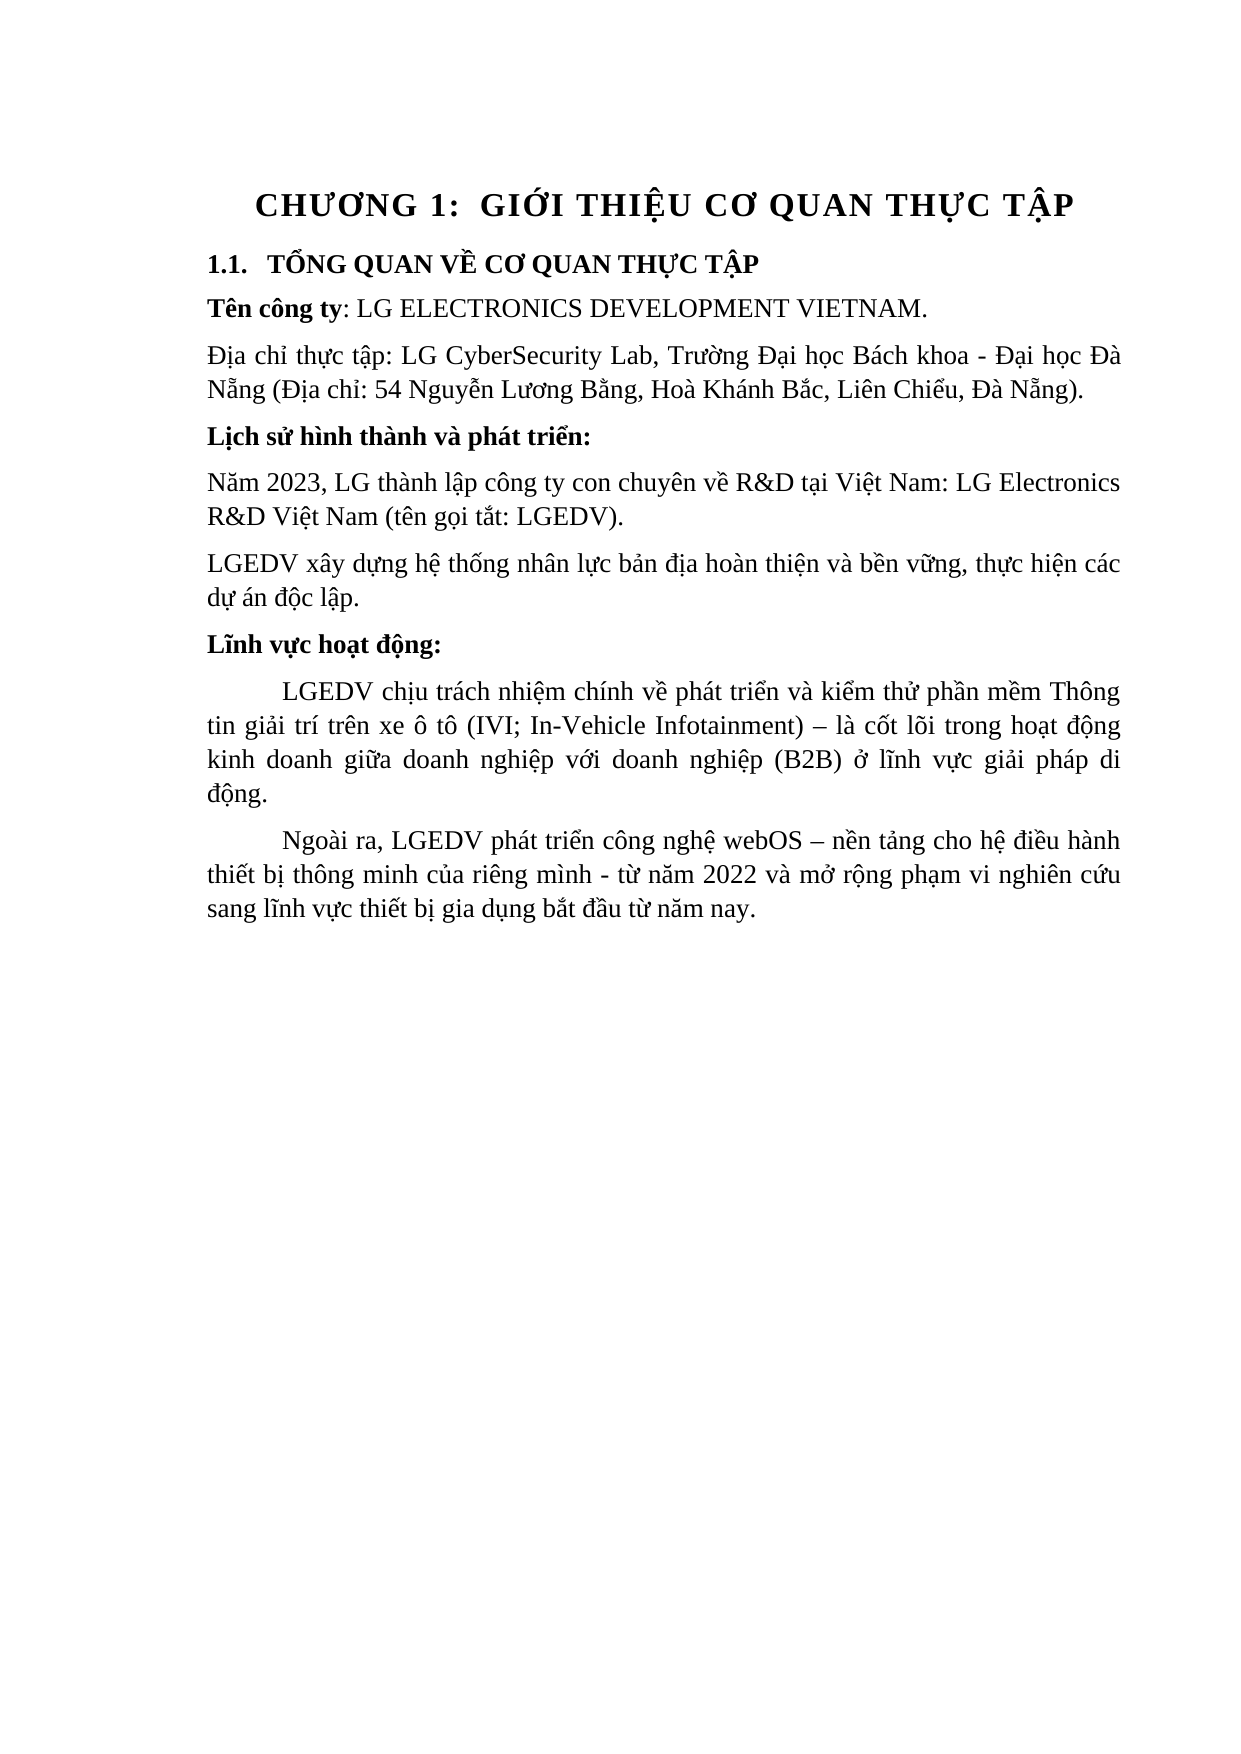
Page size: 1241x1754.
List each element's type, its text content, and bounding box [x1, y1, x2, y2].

text Năm 2023, LG thành lập công ty con chuyên về R&D tại Việt Nam: LG Electronics R&D Việt Nam (tên gọi tắt: LGEDV). [207, 466, 1122, 532]
text LGEDV chịu trách nhiệm chính về phát triển và kiểm thử phần mềm Thông tin giải trí trên xe ô tô (IVI; In-Vehicle Infotainment) – là cốt lõi trong hoạt động kinh doanh giữa doanh nghiệp với doanh nghiệp (B2B) ở lĩnh vực giải pháp di động. [207, 675, 1122, 808]
text LGEDV xây dựng hệ thống nhân lực bản địa hoàn thiện và bền vững, thực hiện các dự án độc lập. [207, 547, 1122, 612]
text Địa chỉ thực tập: LG CyberSecurity Lab, Trường Đại học Bách khoa - Đại học Đà Nẵng (Địa chỉ: 54 Nguyễn Lương Bằng, Hoà Khánh Bắc, Liên Chiểu, Đà Nẵng). [207, 339, 1122, 404]
subtitle GIỚI THIỆU CƠ QUAN THỰC TẬP [207, 185, 1122, 223]
subtitle TỔNG QUAN VỀ CƠ QUAN THỰC TẬP [207, 248, 1122, 280]
text Lĩnh vực hoạt động: [207, 628, 1122, 659]
text Ngoài ra, LGEDV phát triển công nghệ webOS – nền tảng cho hệ điều hành thiết bị thông minh của riêng mình - từ năm 2022 và mở rộng phạm vi nghiên cứu sang lĩnh vực thiết bị gia dụng bắt đầu từ năm nay. [207, 824, 1122, 923]
text Lịch sử hình thành và phát triển: [207, 420, 1122, 451]
text Tên công ty: LG ELECTRONICS DEVELOPMENT VIETNAM. [207, 292, 1122, 323]
